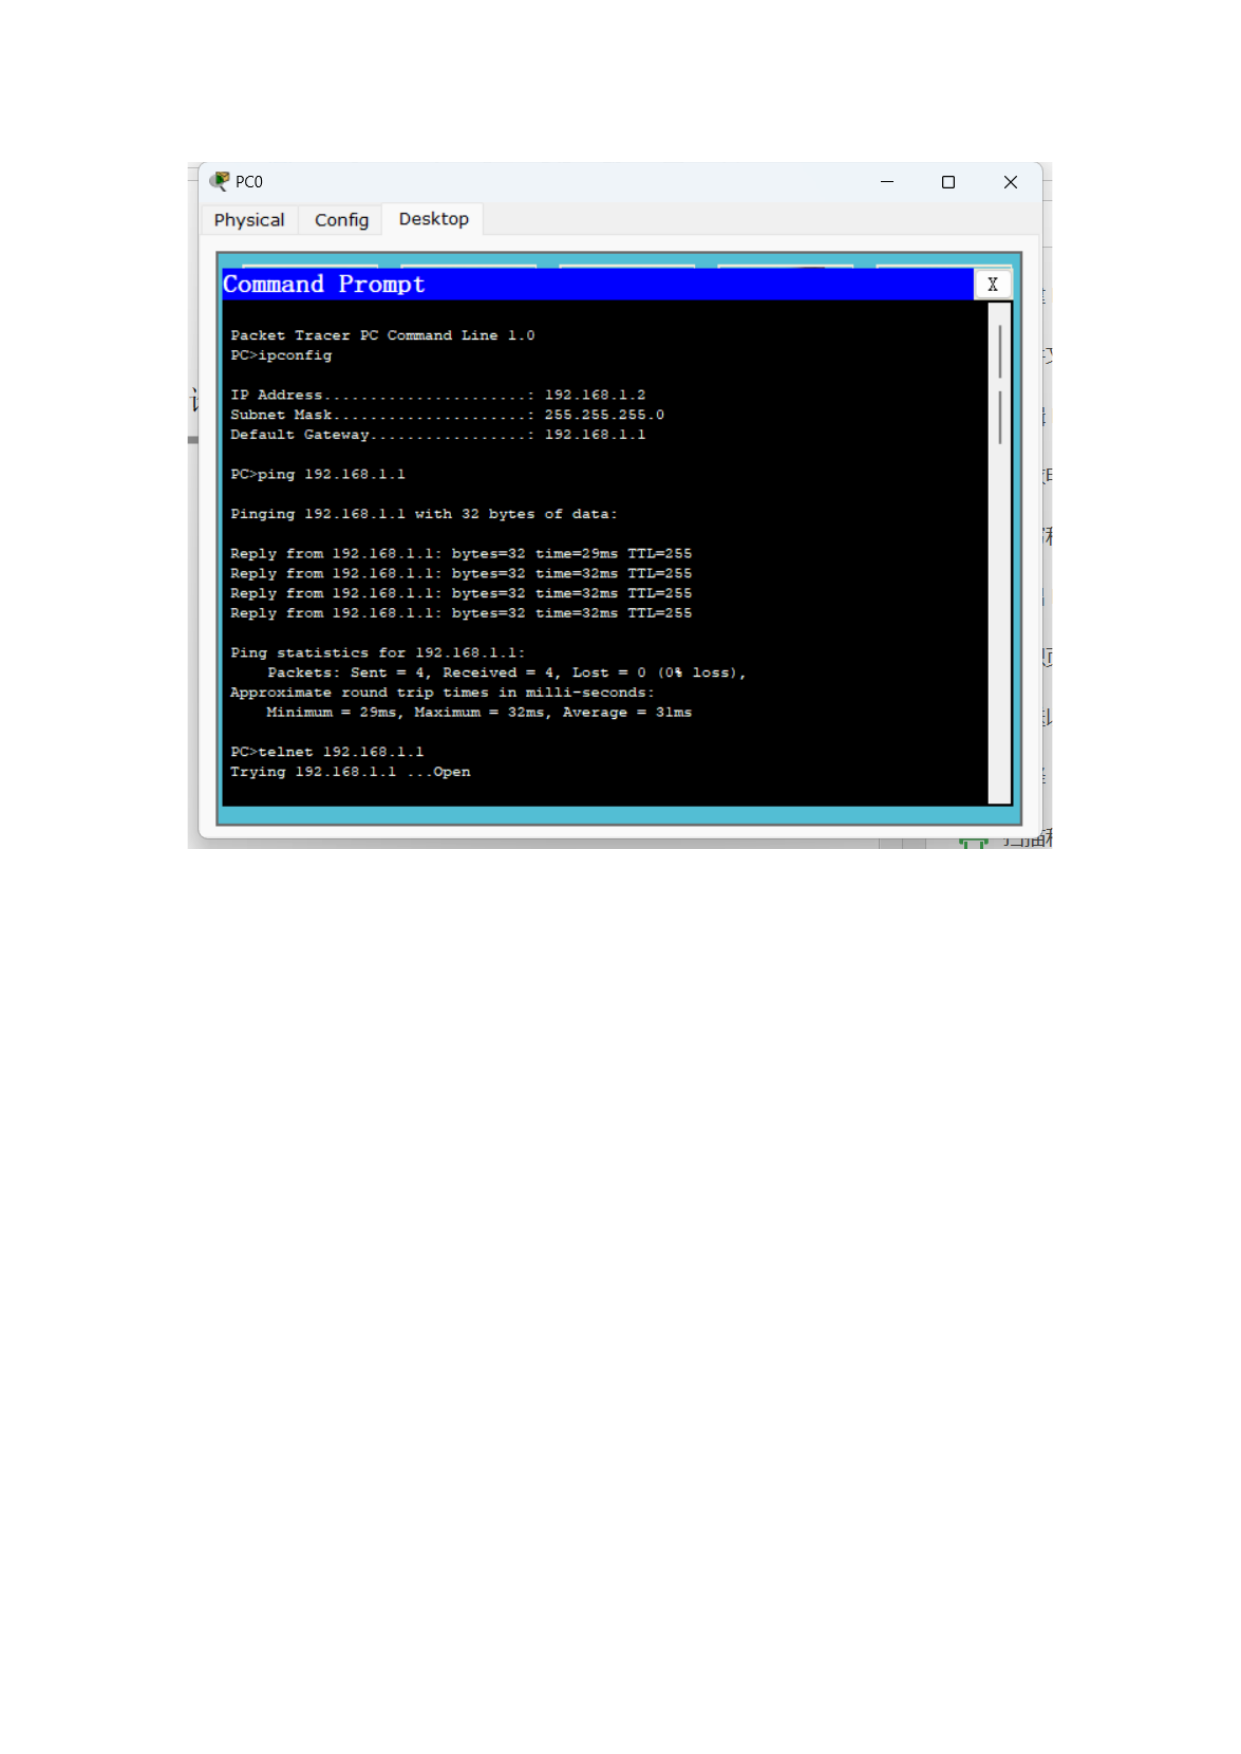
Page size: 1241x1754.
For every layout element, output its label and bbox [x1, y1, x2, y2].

picture [187, 162, 1053, 849]
